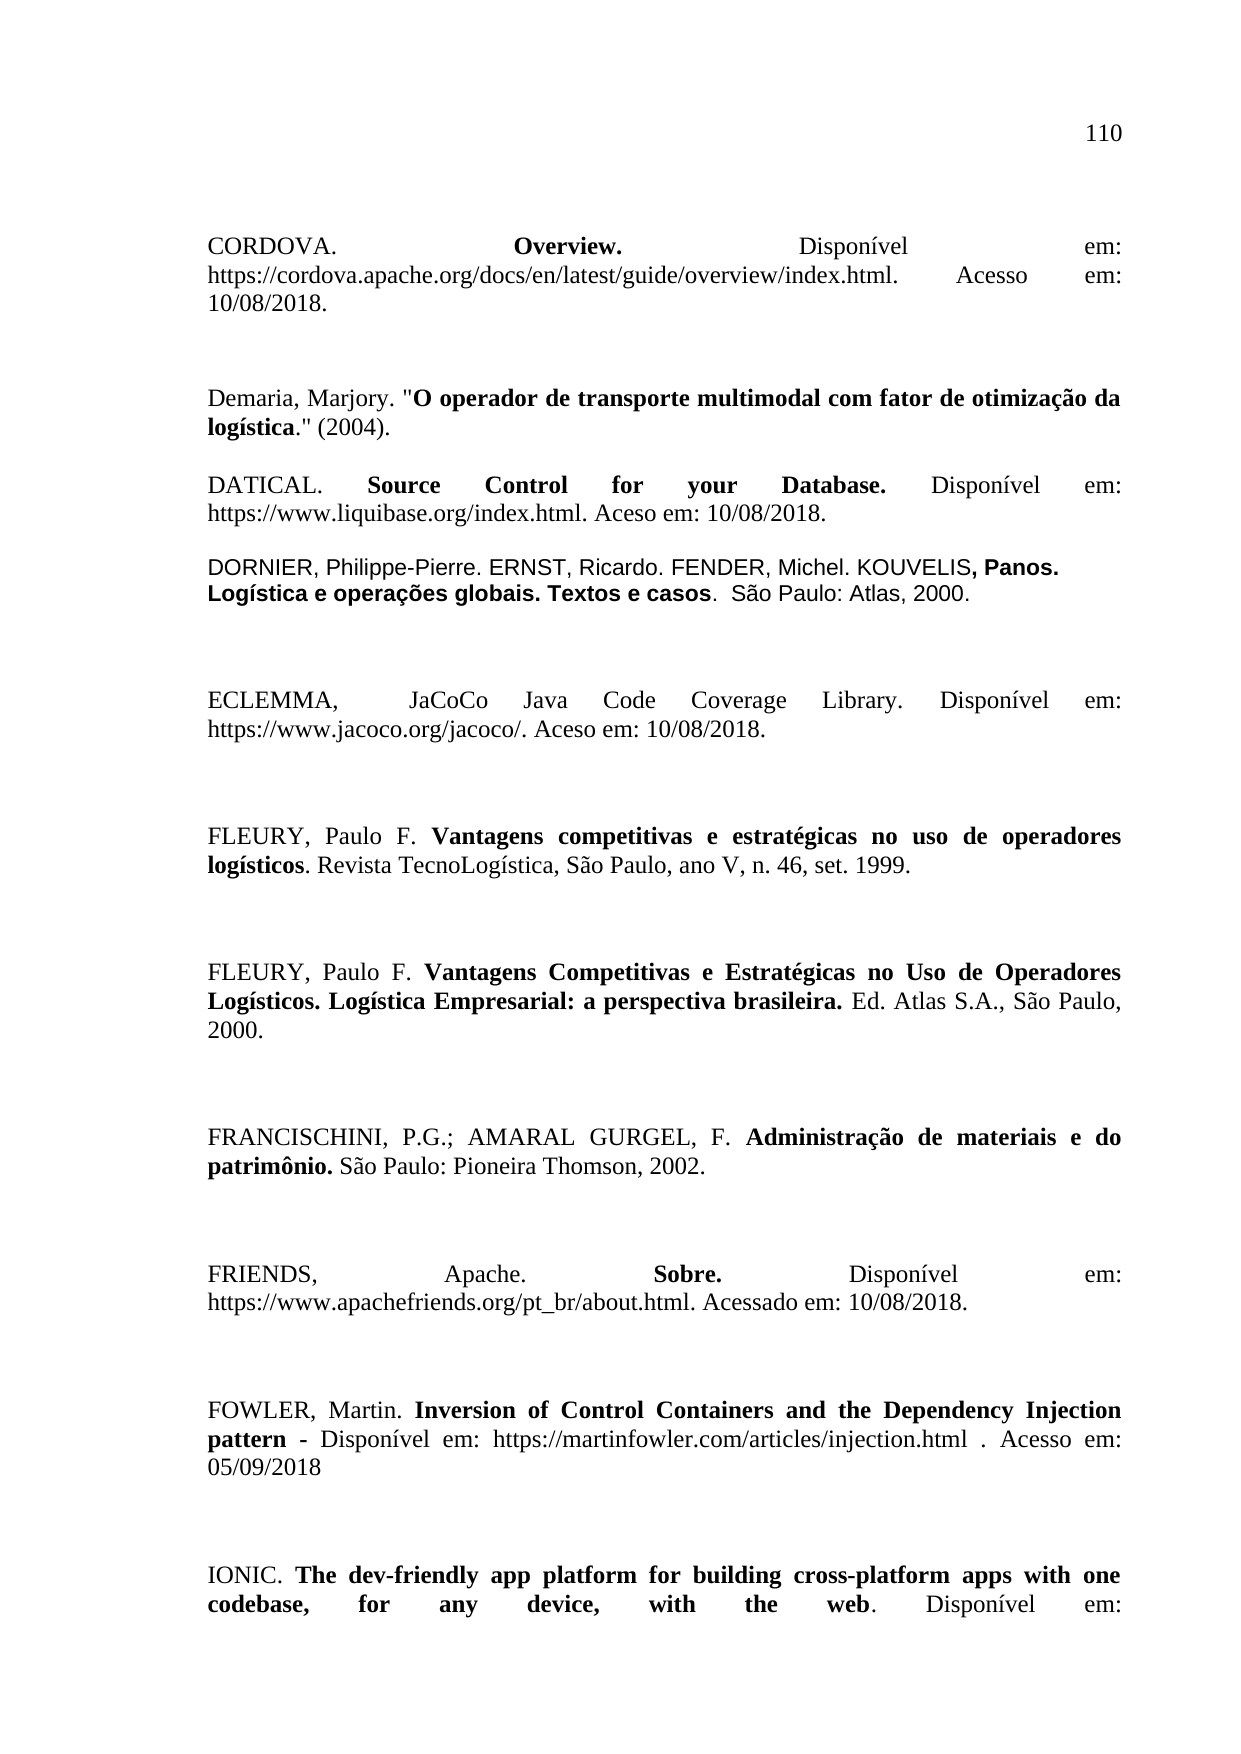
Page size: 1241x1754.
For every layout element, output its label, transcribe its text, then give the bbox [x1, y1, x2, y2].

text Demaria, Marjory. "O operador de transporte multimodal com fator de otimização da logística." (2004). [207, 383, 1122, 441]
text FOWLER, Martin. Inversion of Control Containers and the Dependency Injection pattern - Disponível em: https://martinfowler.com/articles/injection.html . Acesso em: 05/09/2018 [207, 1395, 1122, 1481]
text FLEURY, Paulo F. Vantagens competitivas e estratégicas no uso de operadores logísticos. Revista TecnoLogística, São Paulo, ano V, n. 46, set. 1999. [207, 821, 1122, 879]
text CORDOVA. Overview. Disponível em: https://cordova.apache.org/docs/en/latest/guide/overview/index.html. Acesso em: 10/08/2018. [207, 231, 1122, 317]
text FRANCISCHINI, P.G.; AMARAL GURGEL, F. Administração de materiais e do patrimônio. São Paulo: Pioneira Thomson, 2002. [207, 1122, 1122, 1180]
text Logística e operações globais. Textos e casos. São Paulo: Atlas, 2000. [207, 580, 1122, 606]
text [207, 1560, 1122, 1617]
text FLEURY, Paulo F. Vantagens Competitivas e Estratégicas no Uso de Operadores Logísticos. Logística Empresarial: a perspectiva brasileira. Ed. Atlas S.A., São Paulo, 2000. [207, 957, 1122, 1044]
text DORNIER, Philippe-Pierre. ERNST, Ricardo. FENDER, Michel. KOUVELIS, Panos. [207, 553, 1122, 580]
text DATICAL. Source Control for your Database. Disponível em: https://www.liquibase.org/index.html. Aceso em: 10/08/2018. [207, 470, 1122, 527]
text ECLEMMA, JaCoCo Java Code Coverage Library. Disponível em: https://www.jacoco.org/jacoco/. Aceso em: 10/08/2018. [207, 685, 1122, 742]
text FRIENDS, Apache. Sobre. Disponível em: https://www.apachefriends.org/pt_br/about.html. Acessado em: 10/08/2018. [207, 1259, 1122, 1316]
